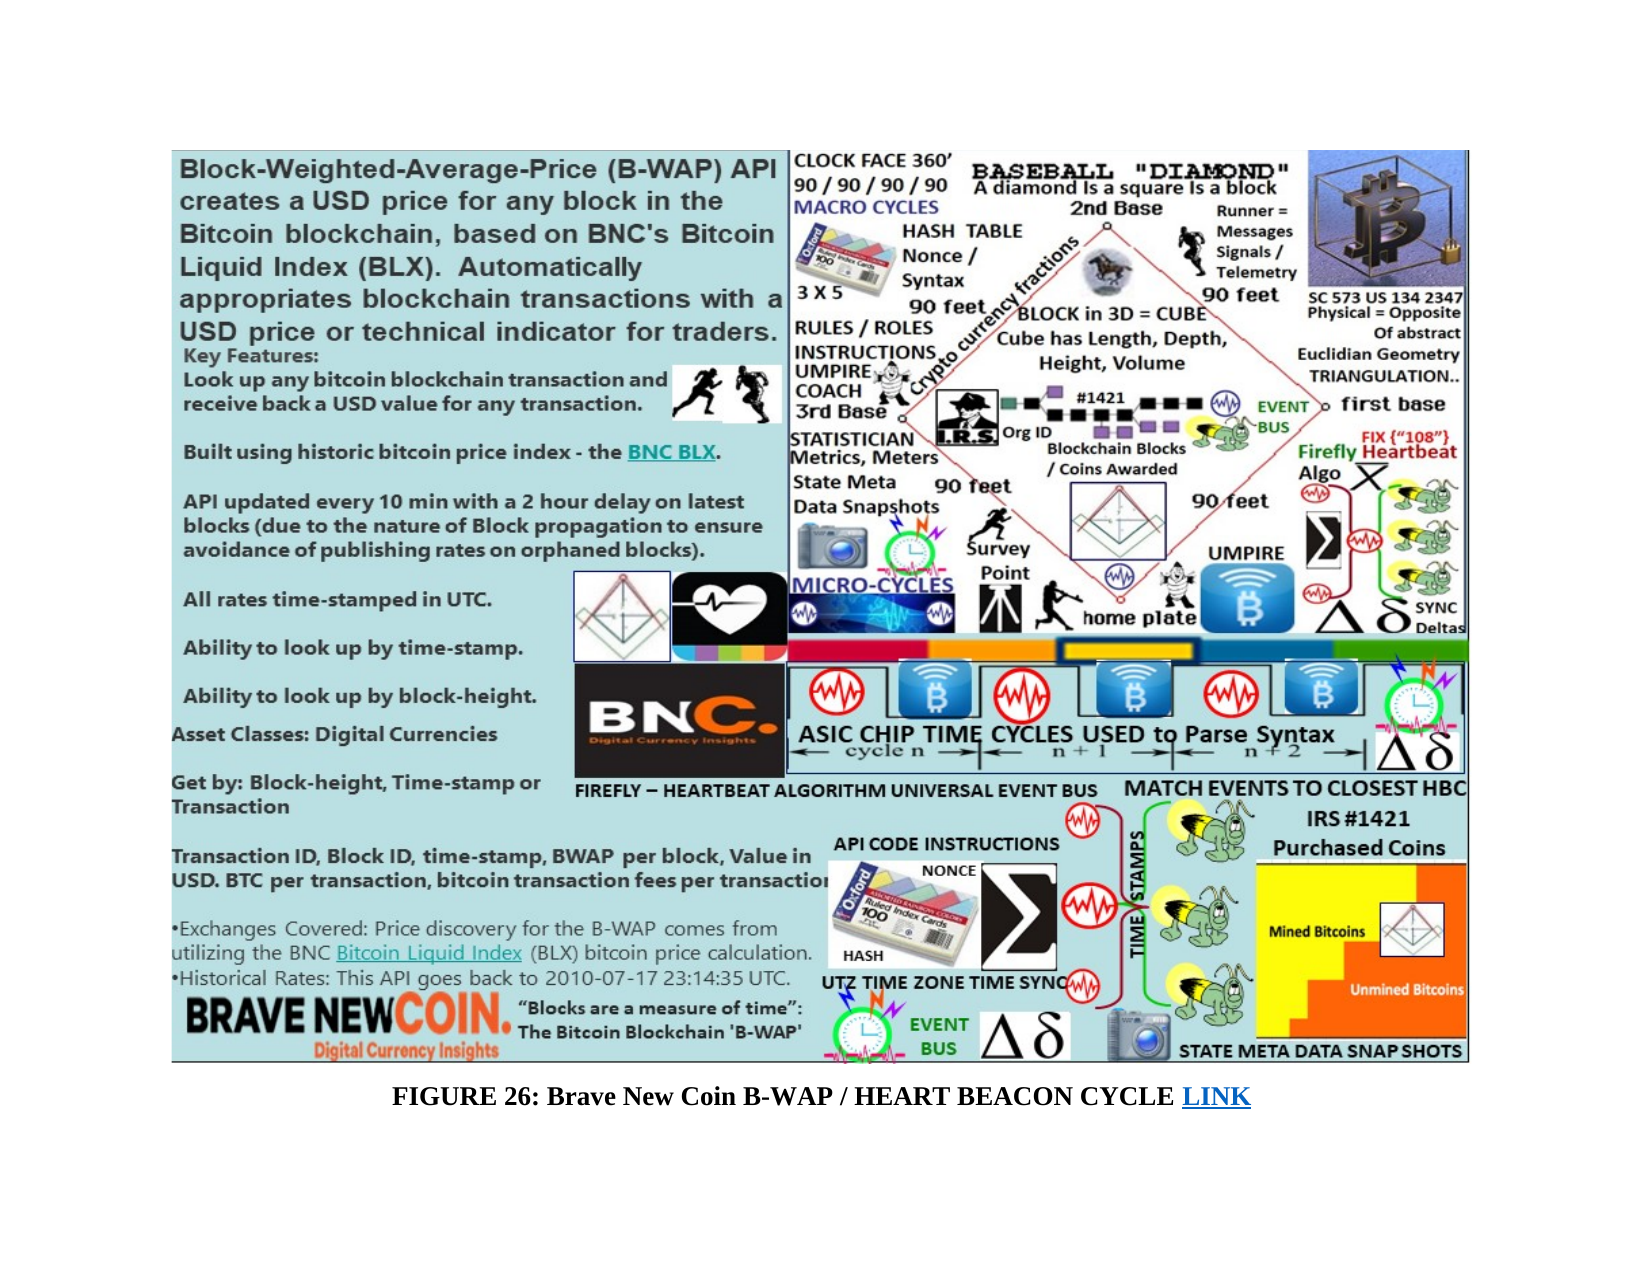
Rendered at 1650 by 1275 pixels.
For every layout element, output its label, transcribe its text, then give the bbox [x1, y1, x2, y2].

picture [171, 150, 1472, 1064]
text FIGURE 26: Brave New Coin B-WAP / HEART BEACON CYCLE LINK [112, 1080, 1531, 1111]
